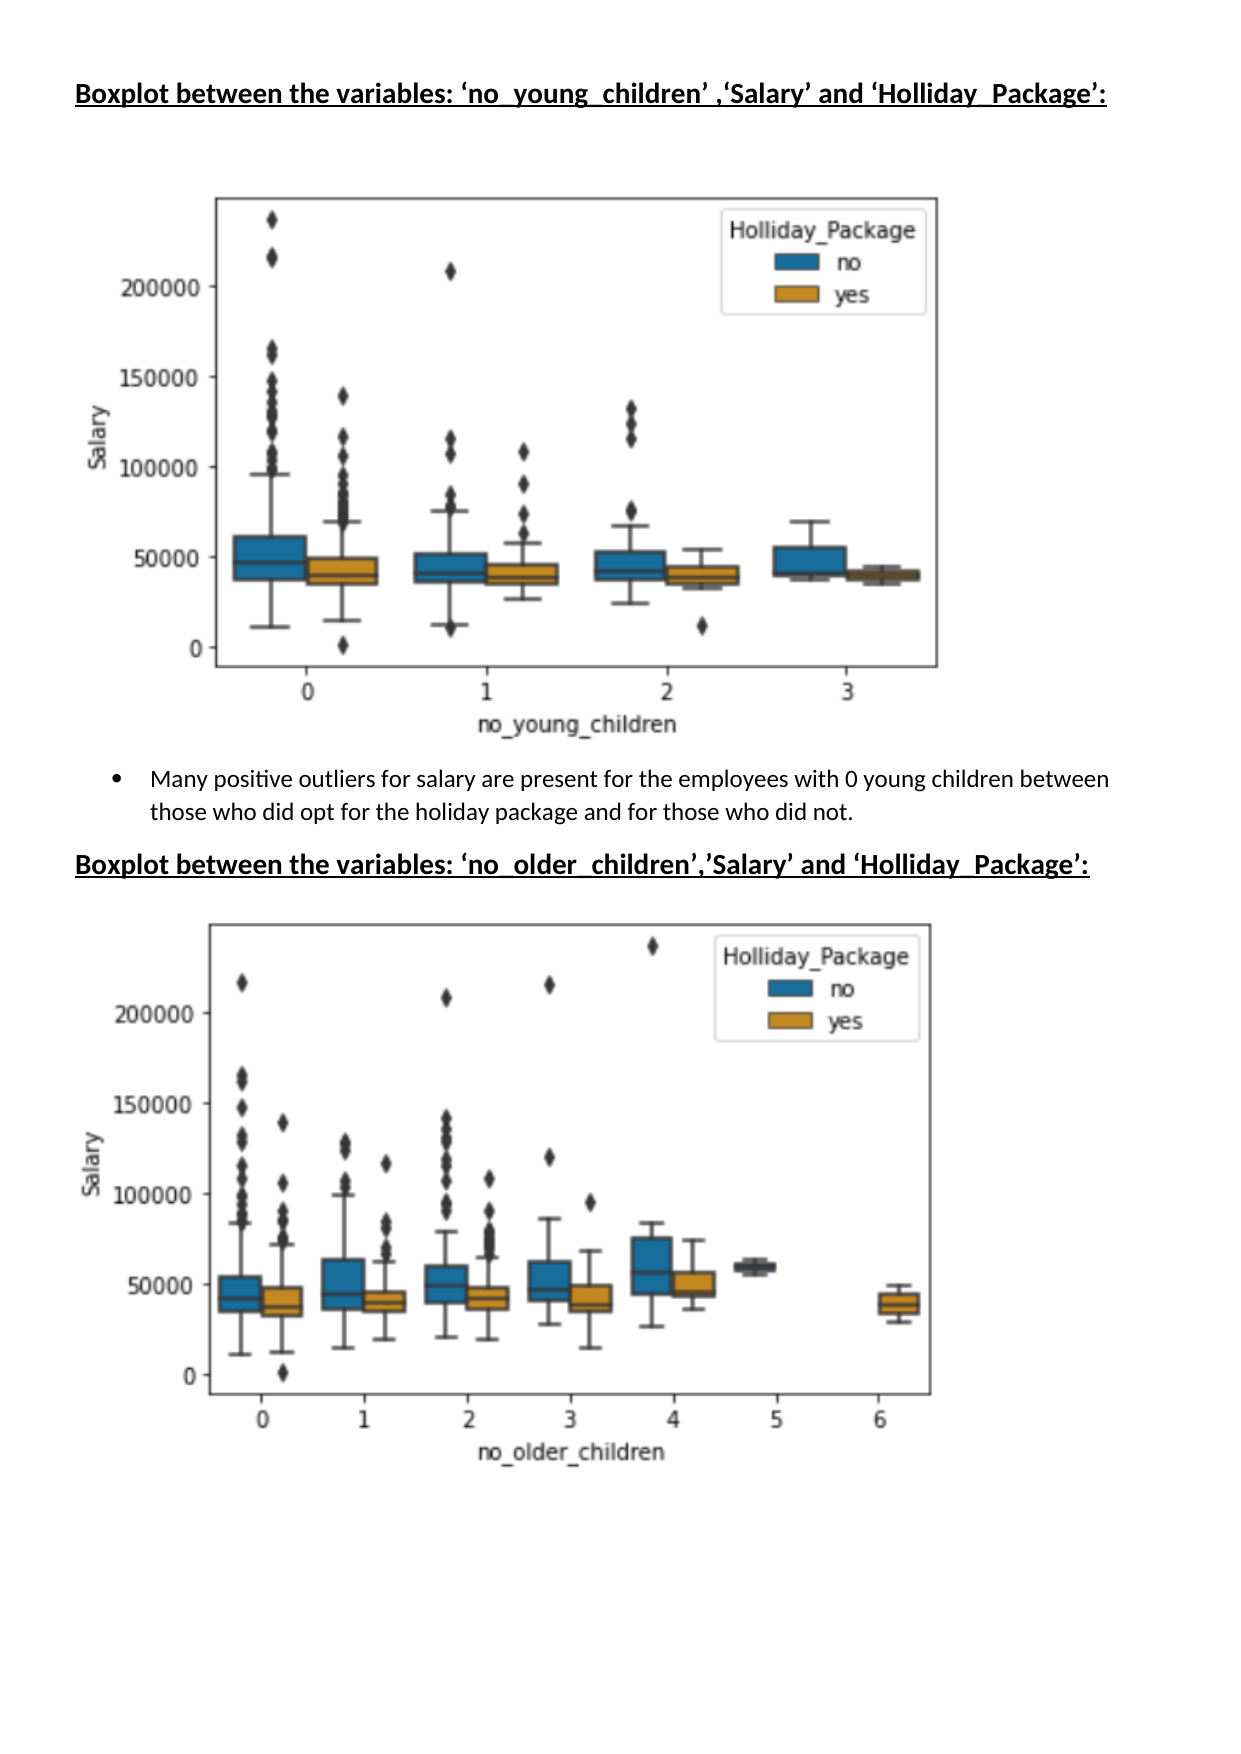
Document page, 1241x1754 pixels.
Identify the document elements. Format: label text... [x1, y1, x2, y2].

picture [75, 177, 951, 745]
text Boxplot between the variables: ‘no_older_children’,’Salary’ and ‘Holliday_Package’: [75, 846, 1165, 881]
text Boxplot between the variables: ‘no_young_children’ ,‘Salary’ and ‘Holliday_Package’: [75, 75, 1165, 111]
picture [75, 900, 946, 1476]
list Many positive outliers for salary are present for the employees with 0 young children between those who did opt for the holiday package and for those who did not. [112, 763, 1165, 827]
